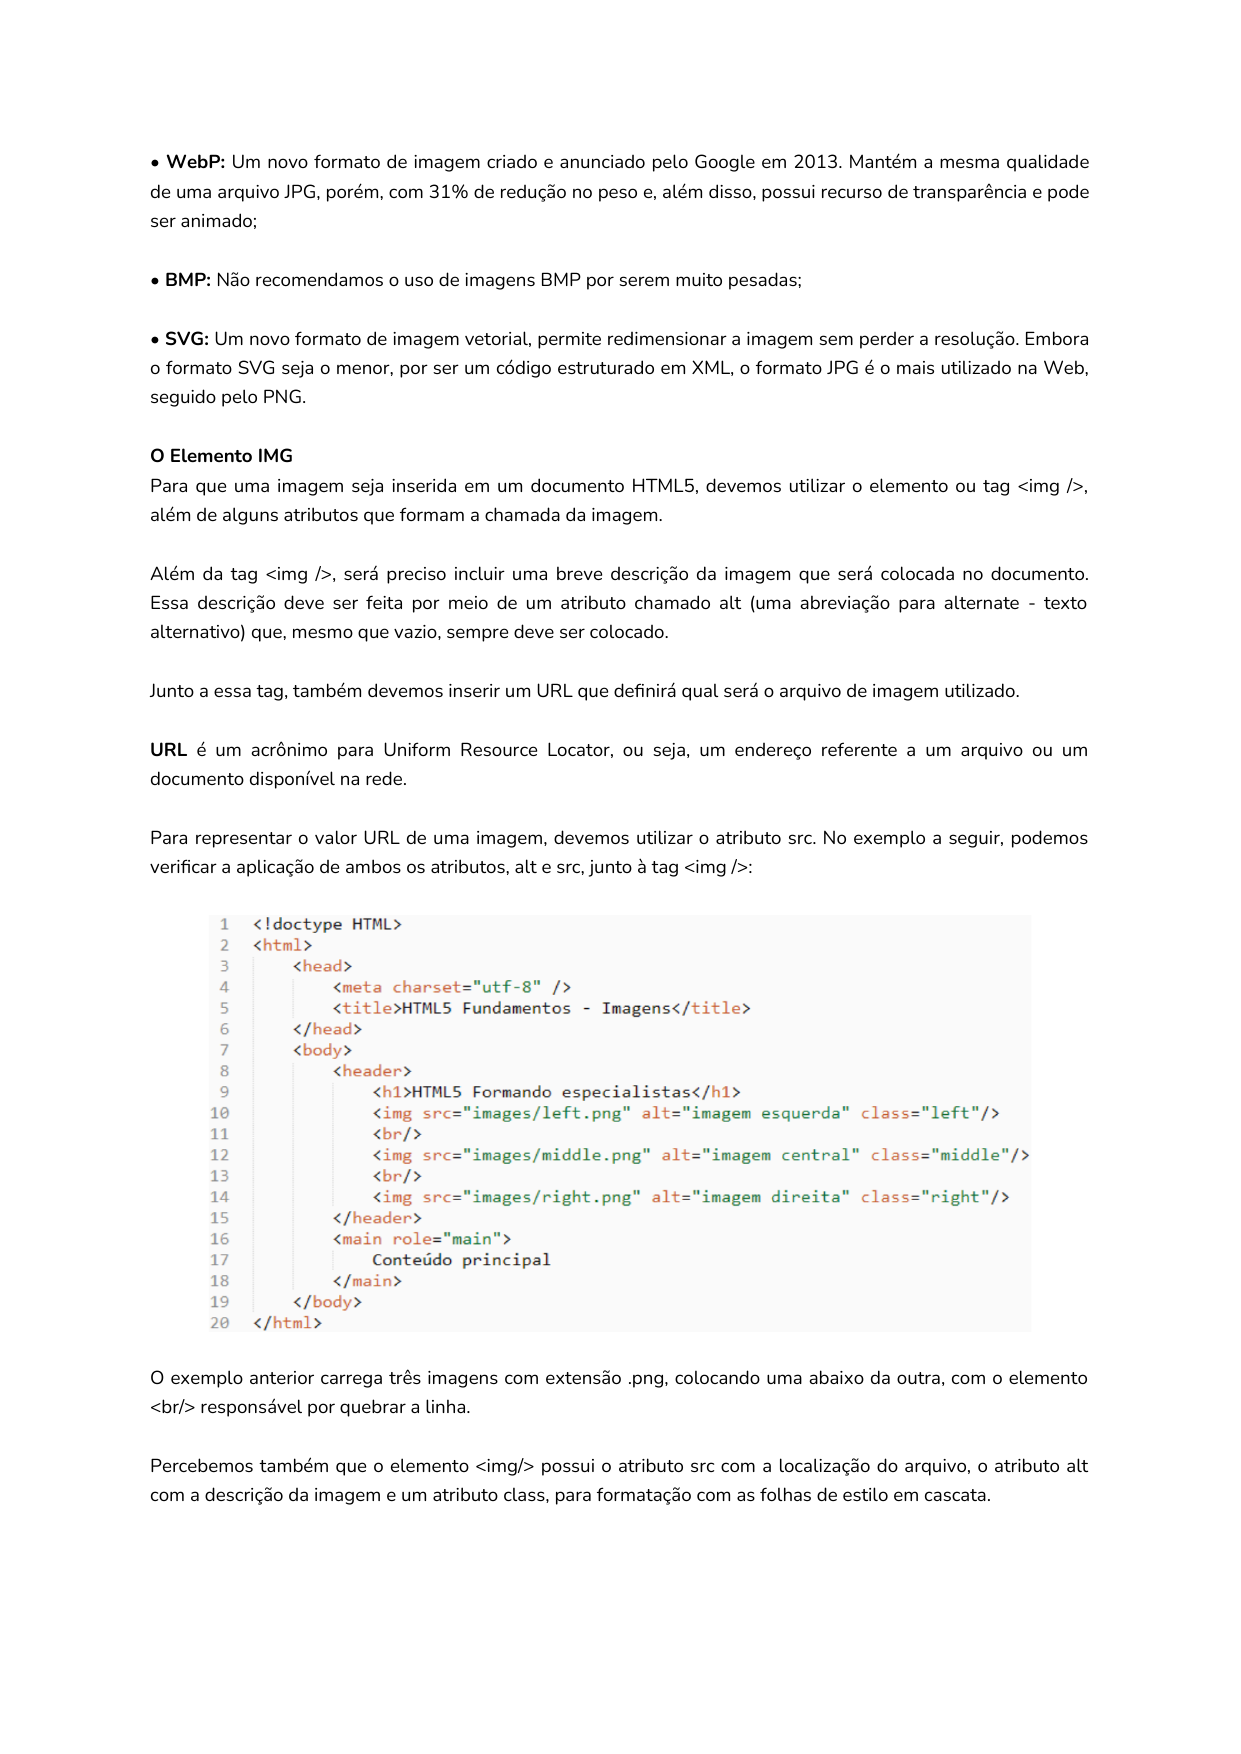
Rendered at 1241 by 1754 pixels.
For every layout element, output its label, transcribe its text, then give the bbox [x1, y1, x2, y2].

text Além da tag <img />, será preciso incluir uma breve descrição da imagem que será colocada no documento. Essa descrição deve ser feita por meio de um atributo chamado alt (uma abreviação para alternate - texto alternativo) que, mesmo que vazio, sempre deve ser colocado. [150, 561, 1090, 646]
picture [208, 913, 1032, 1332]
text Junto a essa tag, também devemos inserir um URL que definirá qual será o arquivo de imagem utilizado. [150, 679, 1090, 704]
text • WebP: Um novo formato de imagem criado e anunciado pelo Google em 2013. Mantém a mesma qualidade de uma arquivo JPG, porém, com 31% de redução no peso e, além disso, possui recurso de transparência e pode ser animado; [150, 150, 1090, 234]
text O Elemento IMG [150, 444, 1090, 469]
text Para que uma imagem seja inserida em um documento HTML5, devemos utilizar o elemento ou tag <img />, além de alguns atributos que formam a chamada da imagem. [150, 473, 1090, 528]
text URL é um acrônimo para Uniform Resource Locator, ou seja, um endereço referente a um arquivo ou um documento disponível na rede. [150, 737, 1090, 792]
text Para representar o valor URL de uma imagem, devemos utilizar o atributo src. No exemplo a seguir, podemos verificar a aplicação de ambos os atributos, alt e src, junto à tag <img />: [150, 826, 1090, 881]
text • SVG: Um novo formato de imagem vetorial, permite redimensionar a imagem sem perder a resolução. Embora o formato SVG seja o menor, por ser um código estruturado em XML, o formato JPG é o mais utilizado na Web, seguido pelo PNG. [150, 326, 1090, 411]
text • BMP: Não recomendamos o uso de imagens BMP por serem muito pesadas; [150, 267, 1090, 293]
text Percebemos também que o elemento <img/> possui o atributo src com a localização do arquivo, o atributo alt com a descrição da imagem e um atributo class, para formatação com as folhas de estilo em cascata. [150, 1453, 1090, 1508]
text O exemplo anterior carrega três imagens com extensão .png, colocando uma abaixo da outra, com o elemento <br/> responsável por quebrar a linha. [150, 1365, 1090, 1420]
